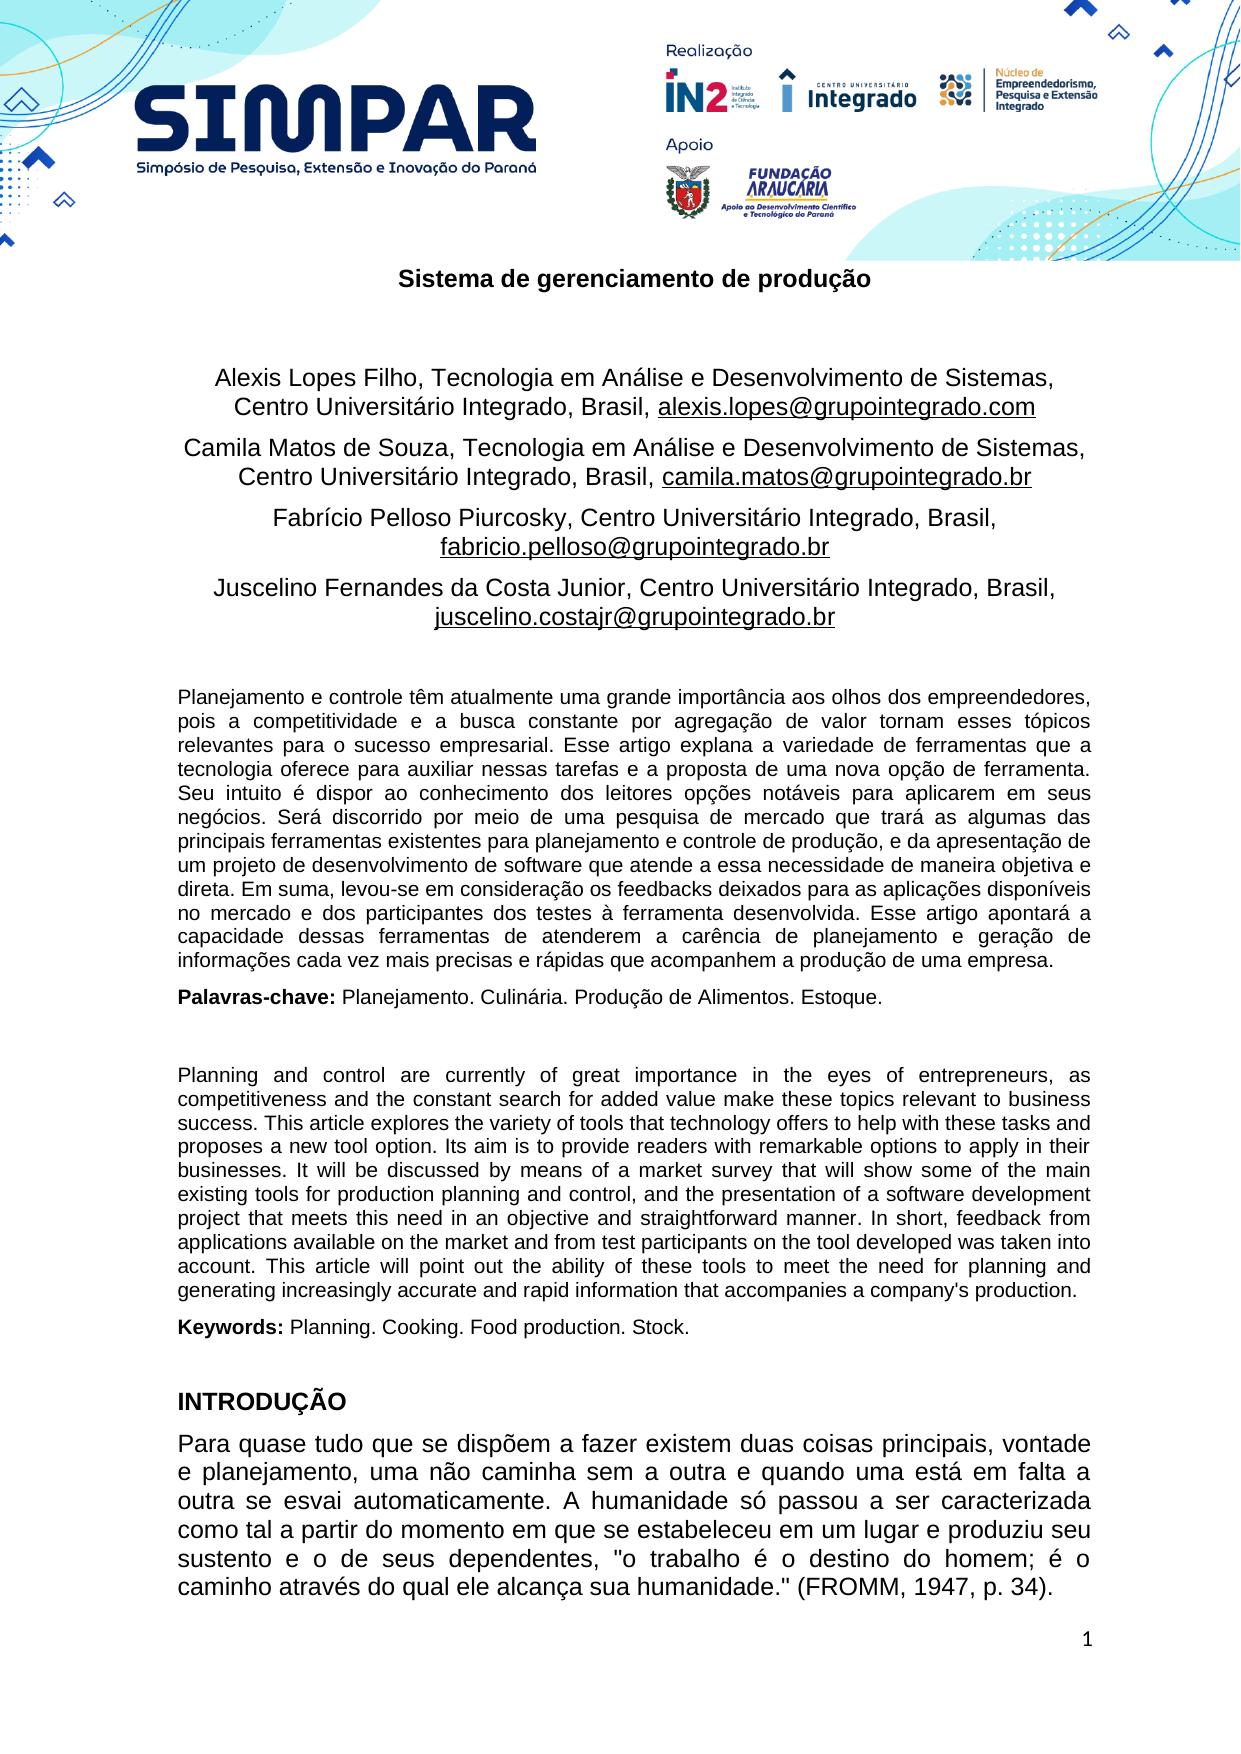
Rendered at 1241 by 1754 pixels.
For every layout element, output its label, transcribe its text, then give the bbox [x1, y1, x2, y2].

text Alexis Lopes Filho, Tecnologia em Análise e Desenvolvimento de Sistemas, Centro Universitário Integrado, Brasil, alexis.lopes@grupointegrado.com [177, 363, 1092, 421]
text Planning and control are currently of great importance in the eyes of entrepreneurs, as competitiveness and the constant search for added value make these topics relevant to business success. This article explores the variety of tools that technology offers to help with these tasks and proposes a new tool option. Its aim is to provide readers with remarkable options to apply in their businesses. It will be discussed by means of a market survey that will show some of the main existing tools for production planning and control, and the presentation of a software development project that meets this need in an objective and straightforward manner. In short, feedback from applications available on the market and from test participants on the tool developed was taken into account. This article will point out the ability of these tools to meet the need for planning and generating increasingly accurate and rapid information that accompanies a company's production. [177, 1062, 1092, 1302]
text Keywords: Planning. Cooking. Food production. Stock. [177, 1314, 1092, 1338]
text Para quase tudo que se dispõem a fazer existem duas coisas principais, vontade e planejamento, uma não caminha sem a outra e quando uma está em falta a outra se esvai automaticamente. A humanidade só passou a ser caracterizada como tal a partir do momento em que se estabeleceu em um lugar e produziu seu sustento e o de seus dependentes, "o trabalho é o destino do homem; é o caminho através do qual ele alcança sua humanidade." (FROMM, 1947, p. 34). [177, 1429, 1092, 1601]
text Planejamento e controle têm atualmente uma grande importância aos olhos dos empreendedores, pois a competitividade e a busca constante por agregação de valor tornam esses tópicos relevantes para o sucesso empresarial. Esse artigo explana a variedade de ferramentas que a tecnologia oferece para auxiliar nessas tarefas e a proposta de uma nova opção de ferramenta. Seu intuito é dispor ao conhecimento dos leitores opções notáveis para aplicarem em seus negócios. Será discorrido por meio de uma pesquisa de mercado que trará as algumas das principais ferramentas existentes para planejamento e controle de produção, e da apresentação de um projeto de desenvolvimento de software que atende a essa necessidade de maneira objetiva e direta. Em suma, levou-se em consideração os feedbacks deixados para as aplicações disponíveis no mercado e dos participantes dos testes à ferramenta desenvolvida. Esse artigo apontará a capacidade dessas ferramentas de atenderem a carência de planejamento e geração de informações cada vez mais precisas e rápidas que acompanhem a produção de uma empresa. [177, 685, 1092, 972]
text Palavras-chave: Planejamento. Culinária. Produção de Alimentos. Estoque. [177, 985, 1092, 1009]
text Fabrício Pelloso Piurcosky, Centro Universitário Integrado, Brasil, fabricio.pelloso@grupointegrado.br [177, 503, 1092, 561]
subtitle Sistema de gerenciamento de produção [177, 264, 1092, 293]
picture [0, 0, 1241, 261]
text INTRODUÇÃO [177, 1387, 1092, 1416]
text Camila Matos de Souza, Tecnologia em Análise e Desenvolvimento de Sistemas, Centro Universitário Integrado, Brasil, camila.matos@grupointegrado.br [177, 433, 1092, 491]
text Juscelino Fernandes da Costa Junior, Centro Universitário Integrado, Brasil, juscelino.costajr@grupointegrado.br [177, 573, 1092, 631]
